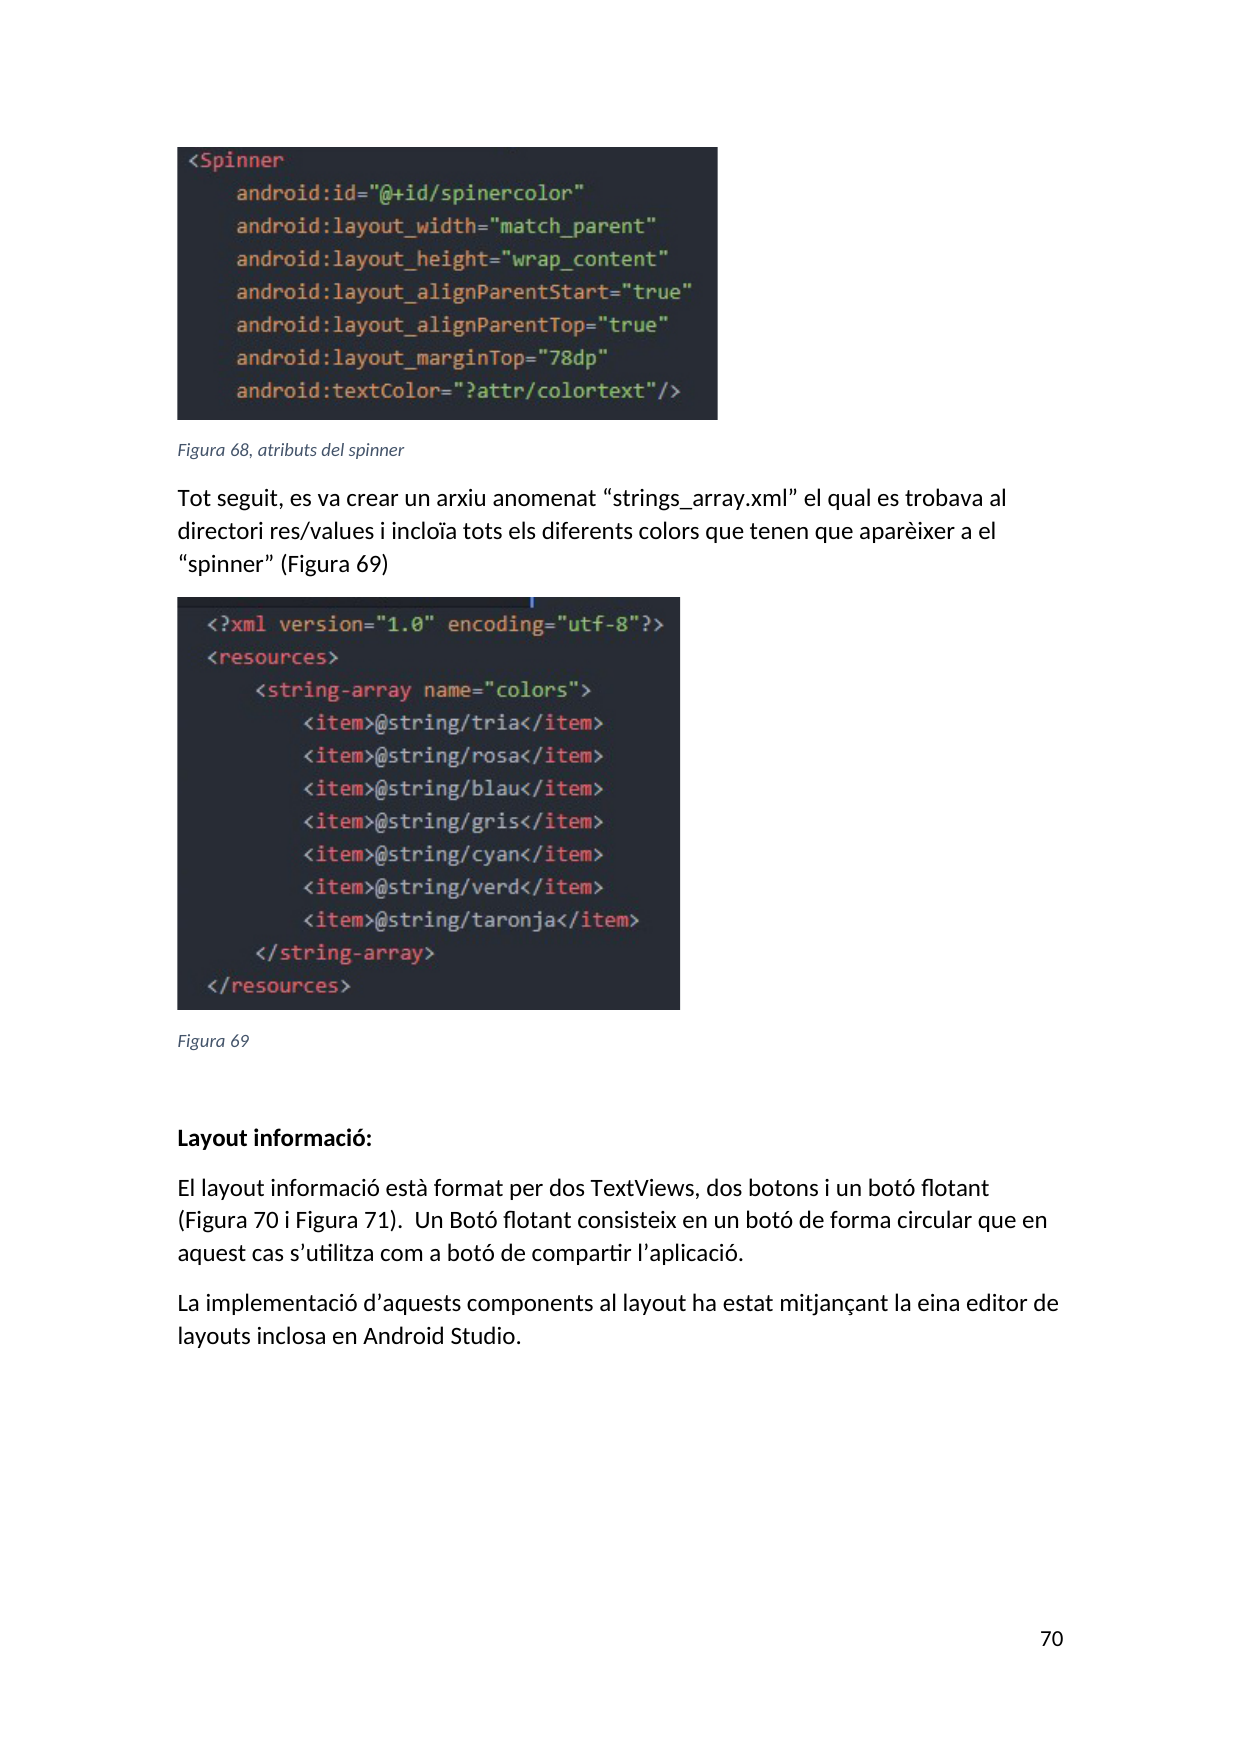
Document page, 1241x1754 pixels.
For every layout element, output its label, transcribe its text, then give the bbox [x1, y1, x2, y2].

text Layout informació: [177, 1122, 1063, 1153]
text El layout informació està format per dos TextViews, dos botons i un botó flotant (Figura 70 i Figura 71). Un Botó flotant consisteix en un botó de forma circular que en aquest cas s’utilitza com a botó de compartir l’aplicació. [177, 1172, 1063, 1268]
picture [177, 147, 718, 420]
text Tot seguit, es va crear un arxiu anomenat “strings_array.xml” el qual es trobava al directori res/values i incloïa tots els diferents colors que tenen que aparèixer a el “spinner” (Figura 69) [177, 482, 1063, 578]
text Figura 69 [177, 1029, 1063, 1052]
text Figura 68, atributs del spinner [177, 438, 1063, 461]
text La implementació d’aquests components al layout ha estat mitjançant la eina editor de layouts inclosa en Android Studio. [177, 1287, 1063, 1351]
picture [177, 597, 681, 1010]
